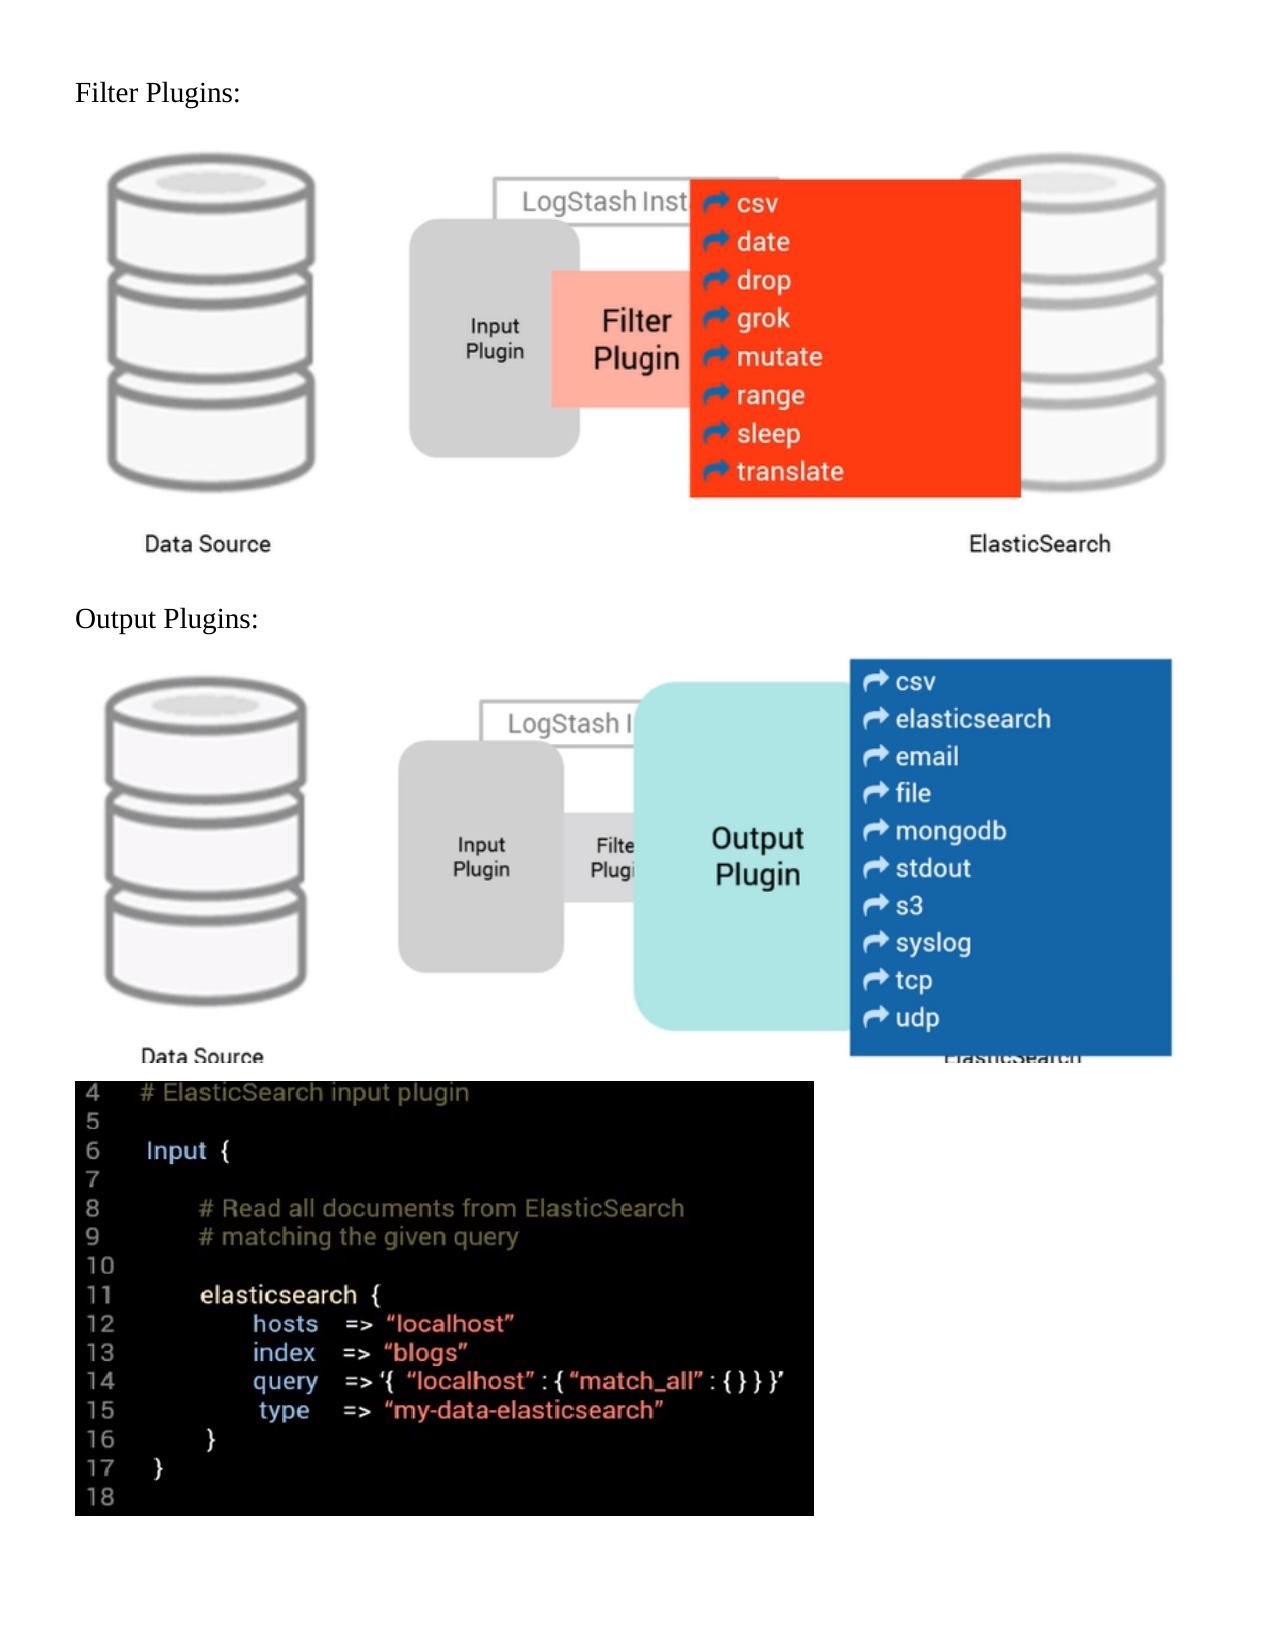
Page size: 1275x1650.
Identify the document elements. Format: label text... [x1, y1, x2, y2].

picture [75, 127, 1200, 583]
text Output Plugins: [75, 602, 1200, 635]
picture [75, 1081, 814, 1516]
picture [75, 654, 1200, 1063]
text Filter Plugins: [75, 75, 1200, 108]
